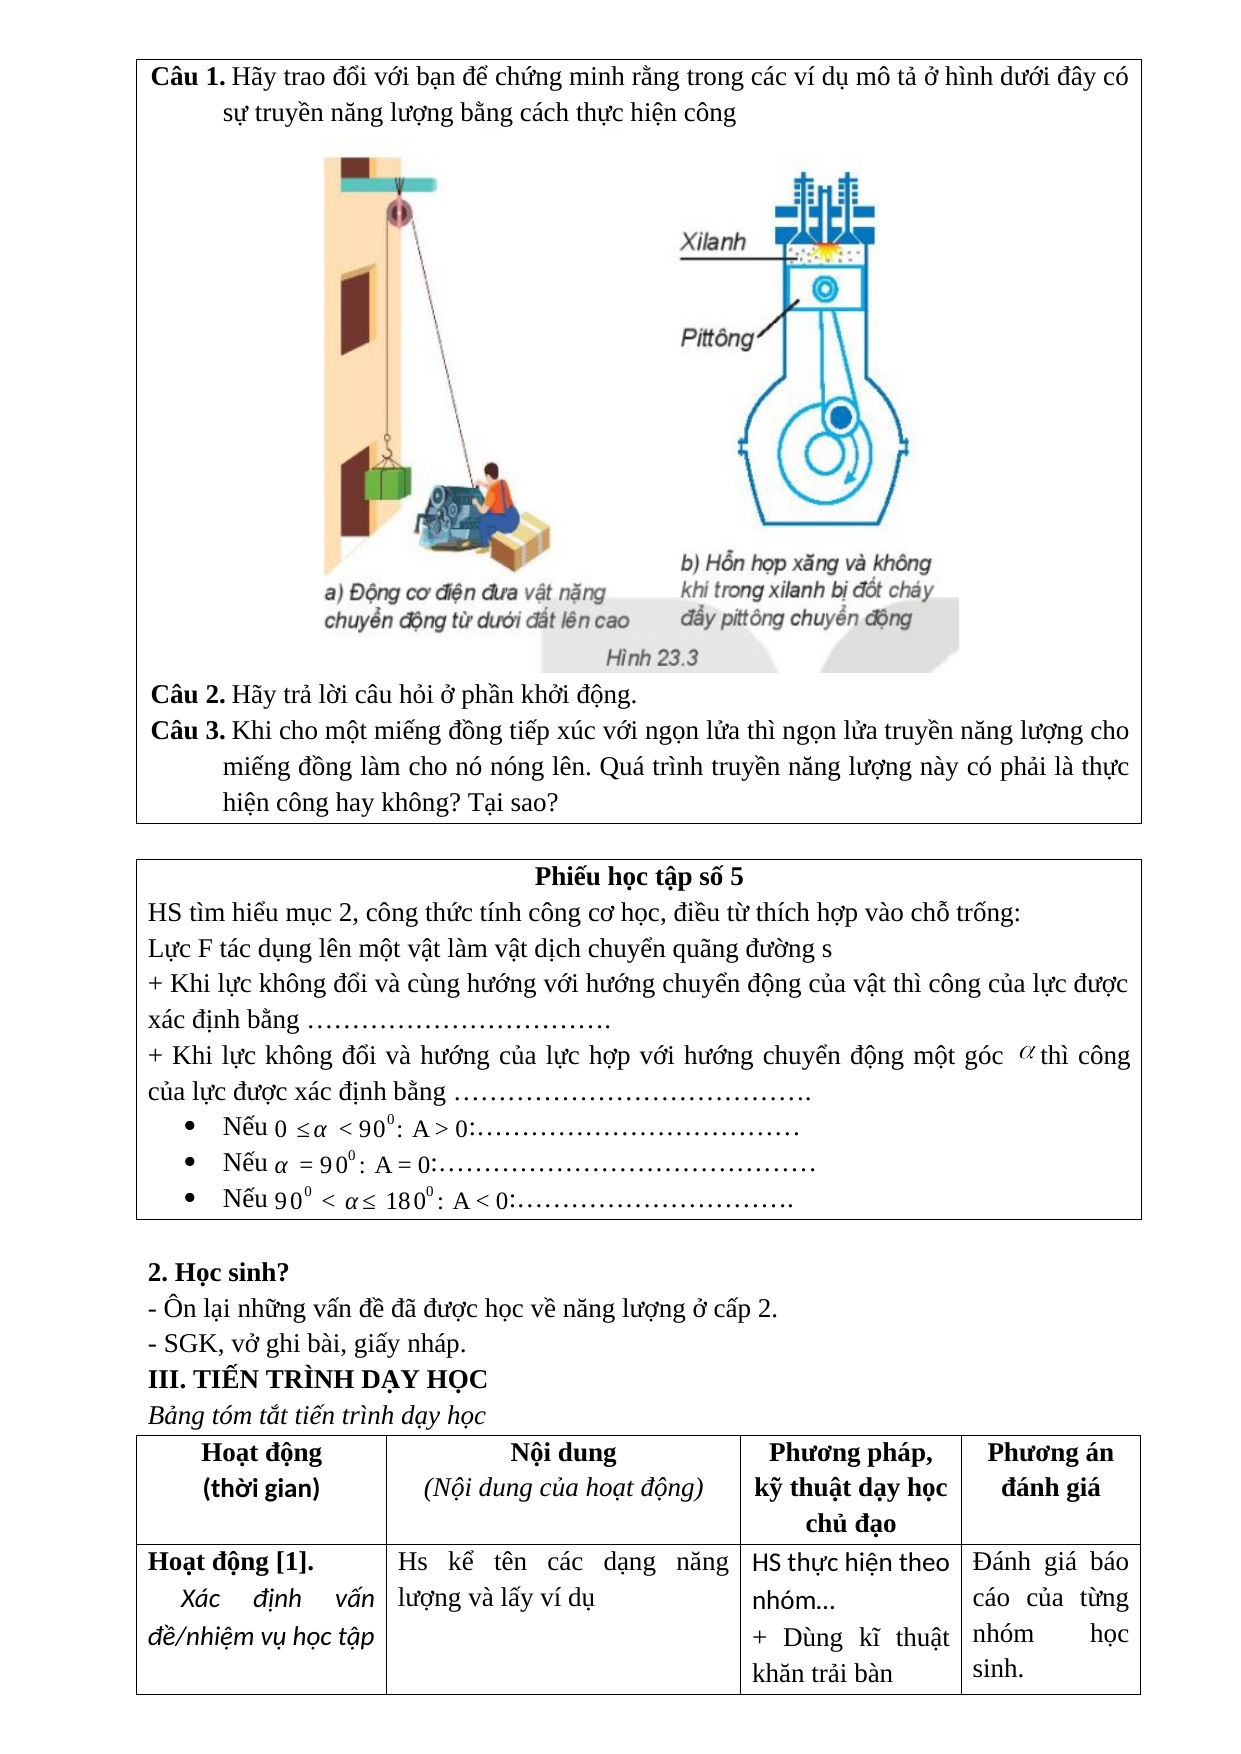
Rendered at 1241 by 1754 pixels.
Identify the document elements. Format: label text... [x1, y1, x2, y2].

table_cell Hs kể tên các dạng năng lượng và lấy ví dụ [387, 1545, 740, 1694]
table_header Nội dung (Nội dung của hoạt động) [387, 1436, 740, 1544]
text - Ôn lại những vấn đề đã được học về năng lượng ở cấp 2. [148, 1292, 1152, 1323]
picture [321, 131, 960, 673]
table_cell Đánh giá báo cáo của từng nhóm học sinh. [962, 1545, 1140, 1694]
text - SGK, vở ghi bài, giấy nháp. [148, 1328, 1152, 1359]
text Bảng tóm tắt tiến trình dạy học [148, 1399, 1152, 1430]
text III. TIẾN TRÌNH DẠY HỌC [148, 1363, 1152, 1394]
table_cell HS thực hiện theo nhóm… + Dùng kĩ thuật khăn trải bàn [741, 1545, 961, 1694]
table_cell Hoạt động [1]. Xác định vấn đề/nhiệm vụ học tập [137, 1545, 386, 1694]
table_header Phiếu học tập số 5 HS tìm hiểu mục 2, công thức tính công cơ học, điều từ thích hợp vào chỗ trống: Lực F tác dụng lên một vật làm vật dịch chuyển quãng đường s + Khi lực không đổi và cùng hướng với hướng chuyển động của vật thì công của lực được xác định bằng ……………………………. + Khi lực không đổi và hướng của lực hợp với hướng chuyển động một góc thì công của lực được xác định bằng …………………………………. Nếu :……………………………… Nếu :…………………………………… Nếu :…………………………. [137, 860, 1141, 1219]
text 2. Học sinh? [148, 1256, 1152, 1287]
table_header Phương pháp, kỹ thuật dạy học chủ đạo [741, 1436, 961, 1544]
table_header Hoạt động (thời gian) [137, 1436, 386, 1544]
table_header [137, 60, 1141, 823]
table_header Phương án đánh giá [962, 1436, 1140, 1544]
